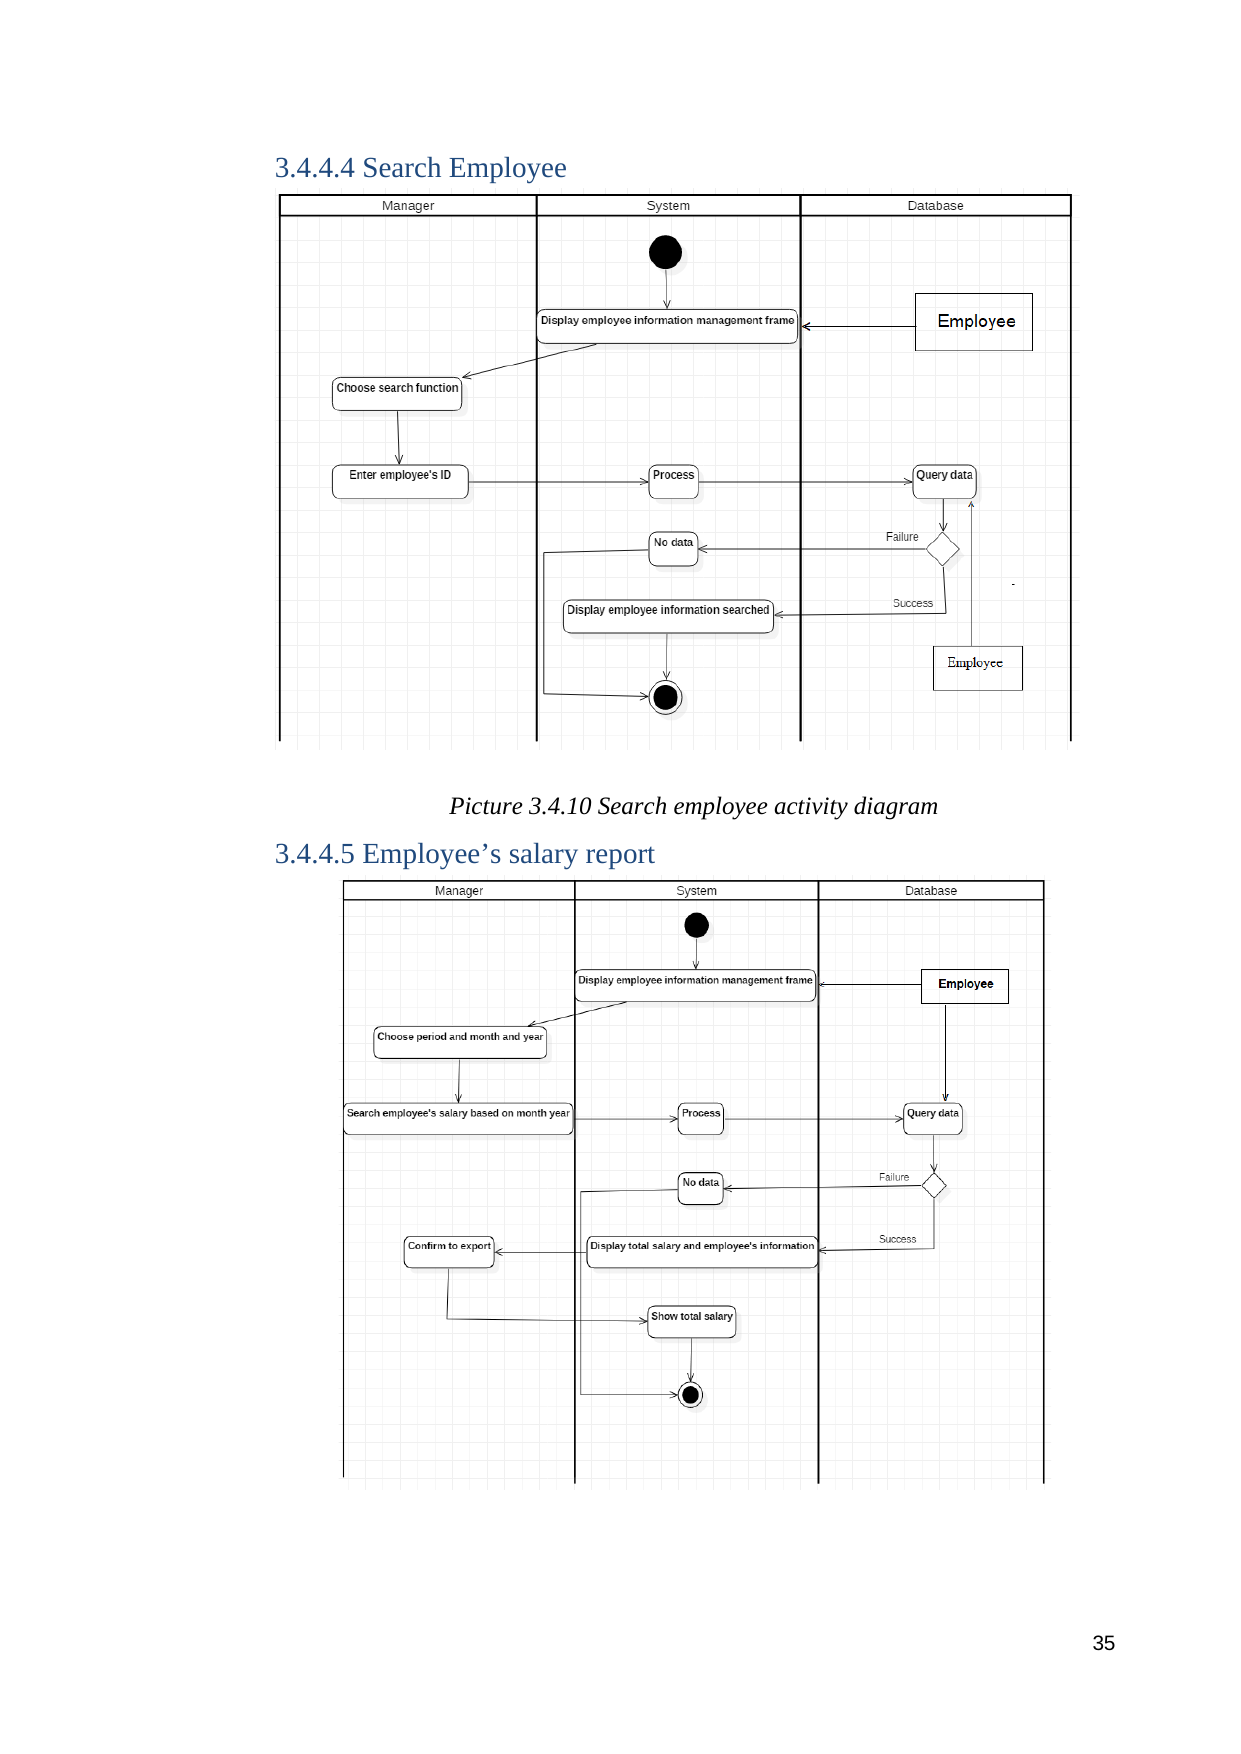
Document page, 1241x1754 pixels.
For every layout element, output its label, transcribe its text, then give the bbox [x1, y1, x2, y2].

picture [274, 188, 1080, 750]
text 3.4.4.4 Search Employee [199, 150, 1115, 183]
text 3.4.4.5 Employee’s salary report [199, 837, 1115, 870]
picture [338, 875, 1052, 1490]
subtitle Picture 3.4.10 Search employee activity diagram [199, 791, 1115, 820]
